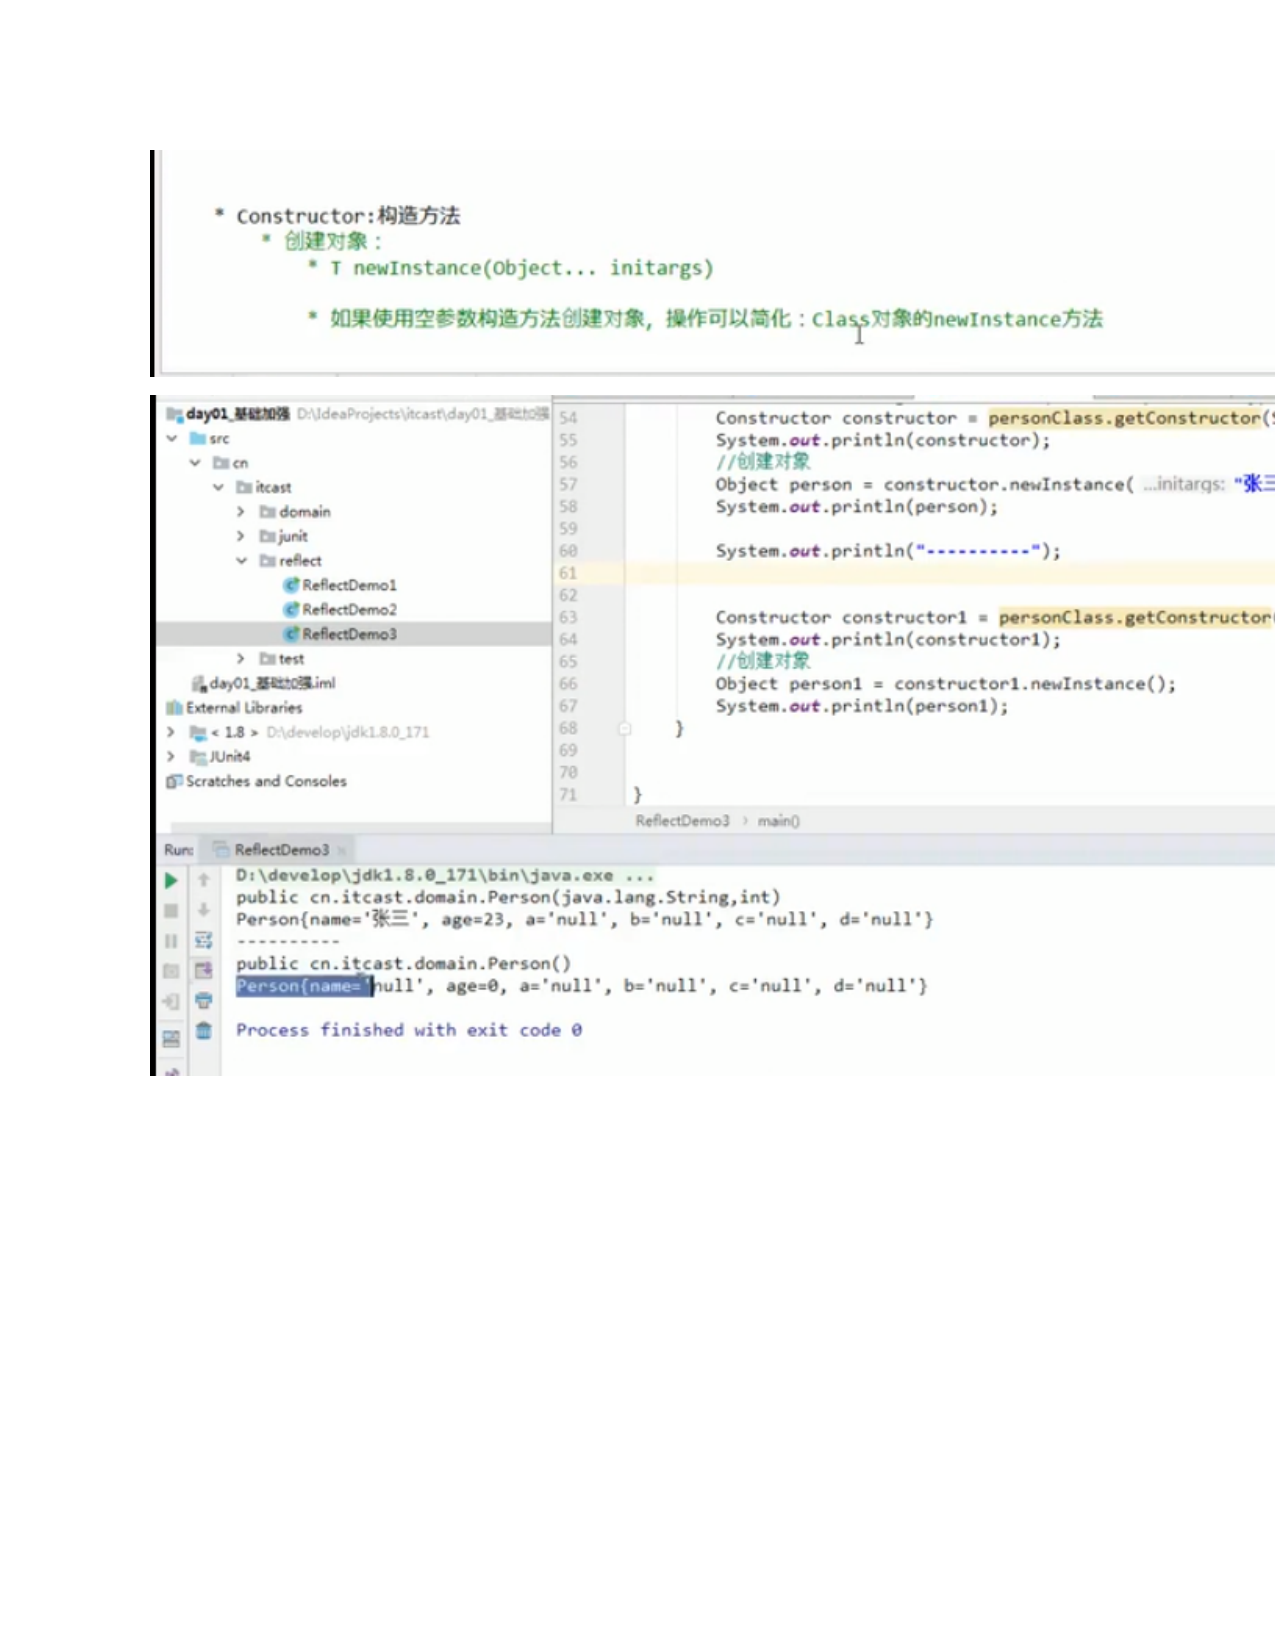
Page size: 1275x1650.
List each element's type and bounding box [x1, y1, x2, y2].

picture [150, 395, 1275, 1076]
picture [150, 150, 1275, 377]
